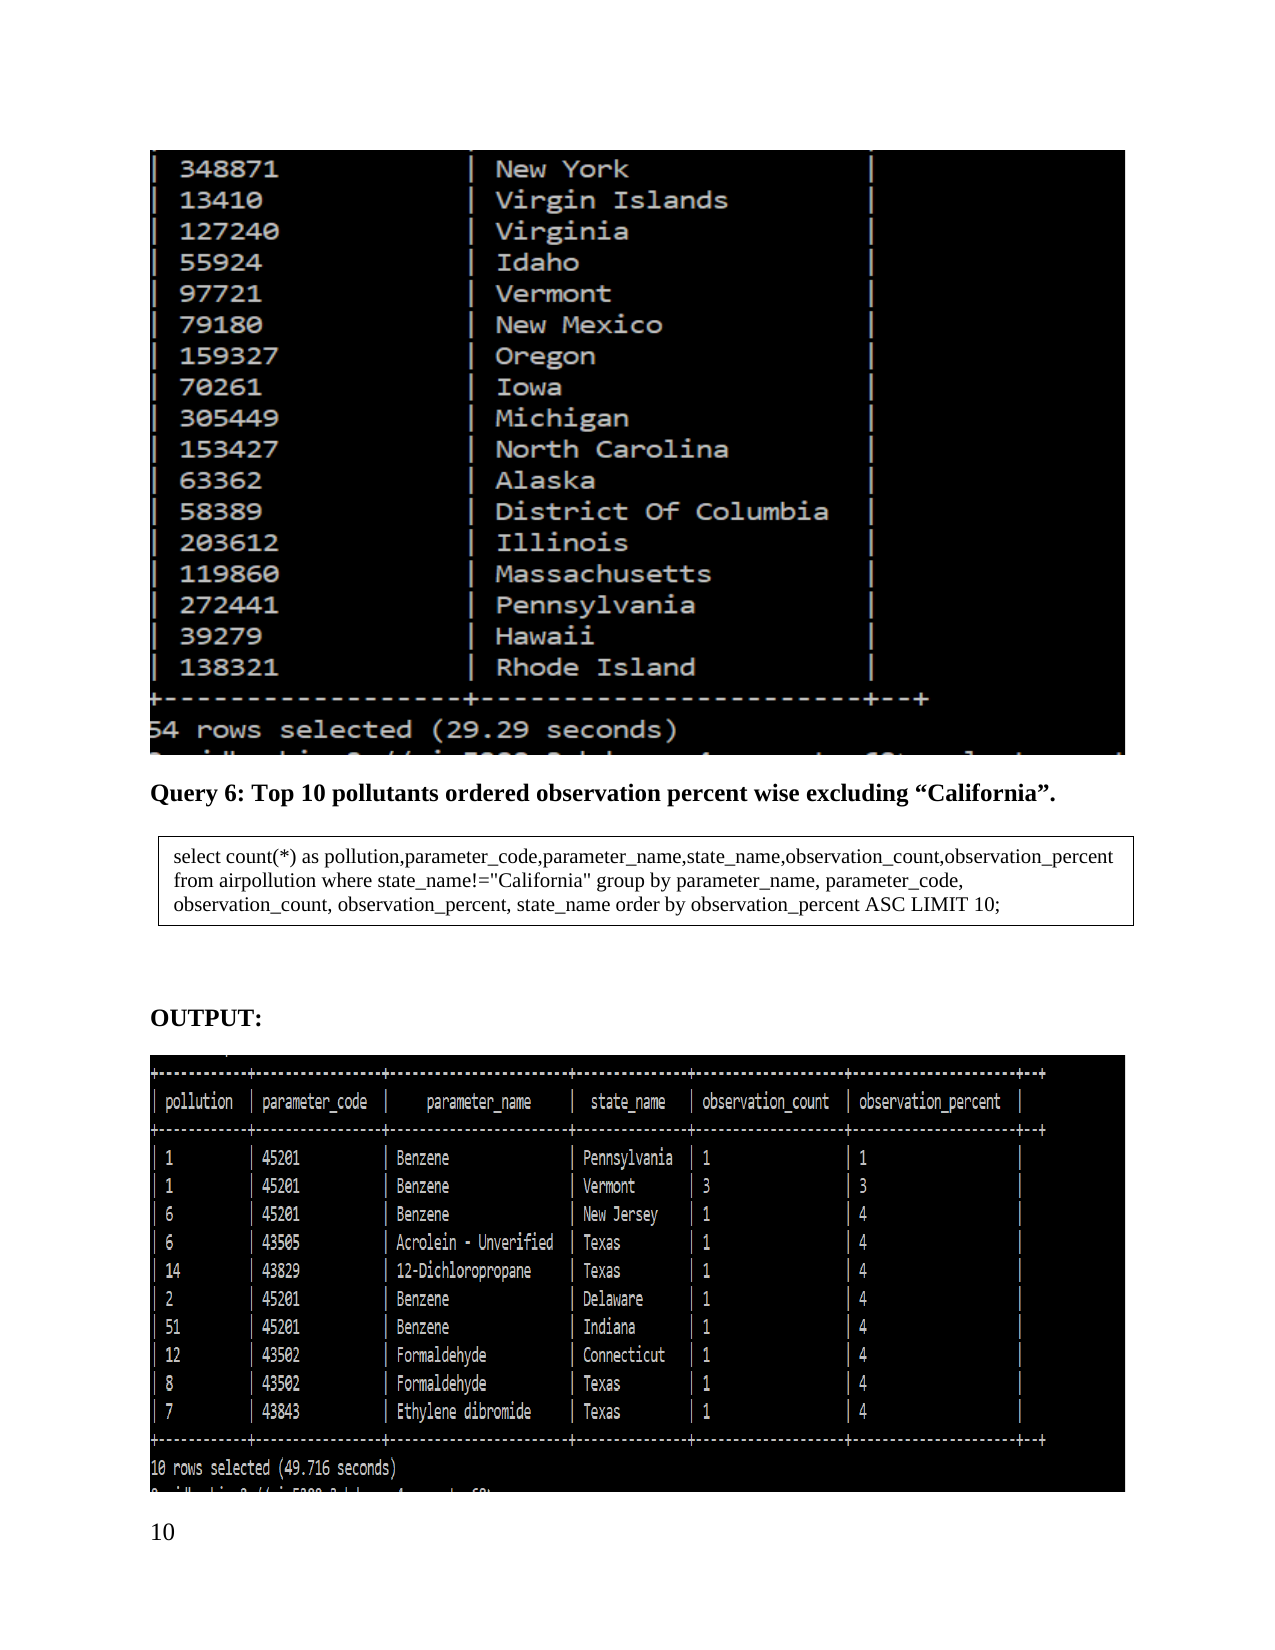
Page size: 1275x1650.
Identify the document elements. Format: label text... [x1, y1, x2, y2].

text Query 6: Top 10 pollutants ordered observation percent wise excluding “California”. [150, 778, 1125, 806]
picture [150, 1055, 1125, 1492]
text OUTPUT: [150, 1003, 1125, 1032]
picture [150, 150, 1125, 755]
